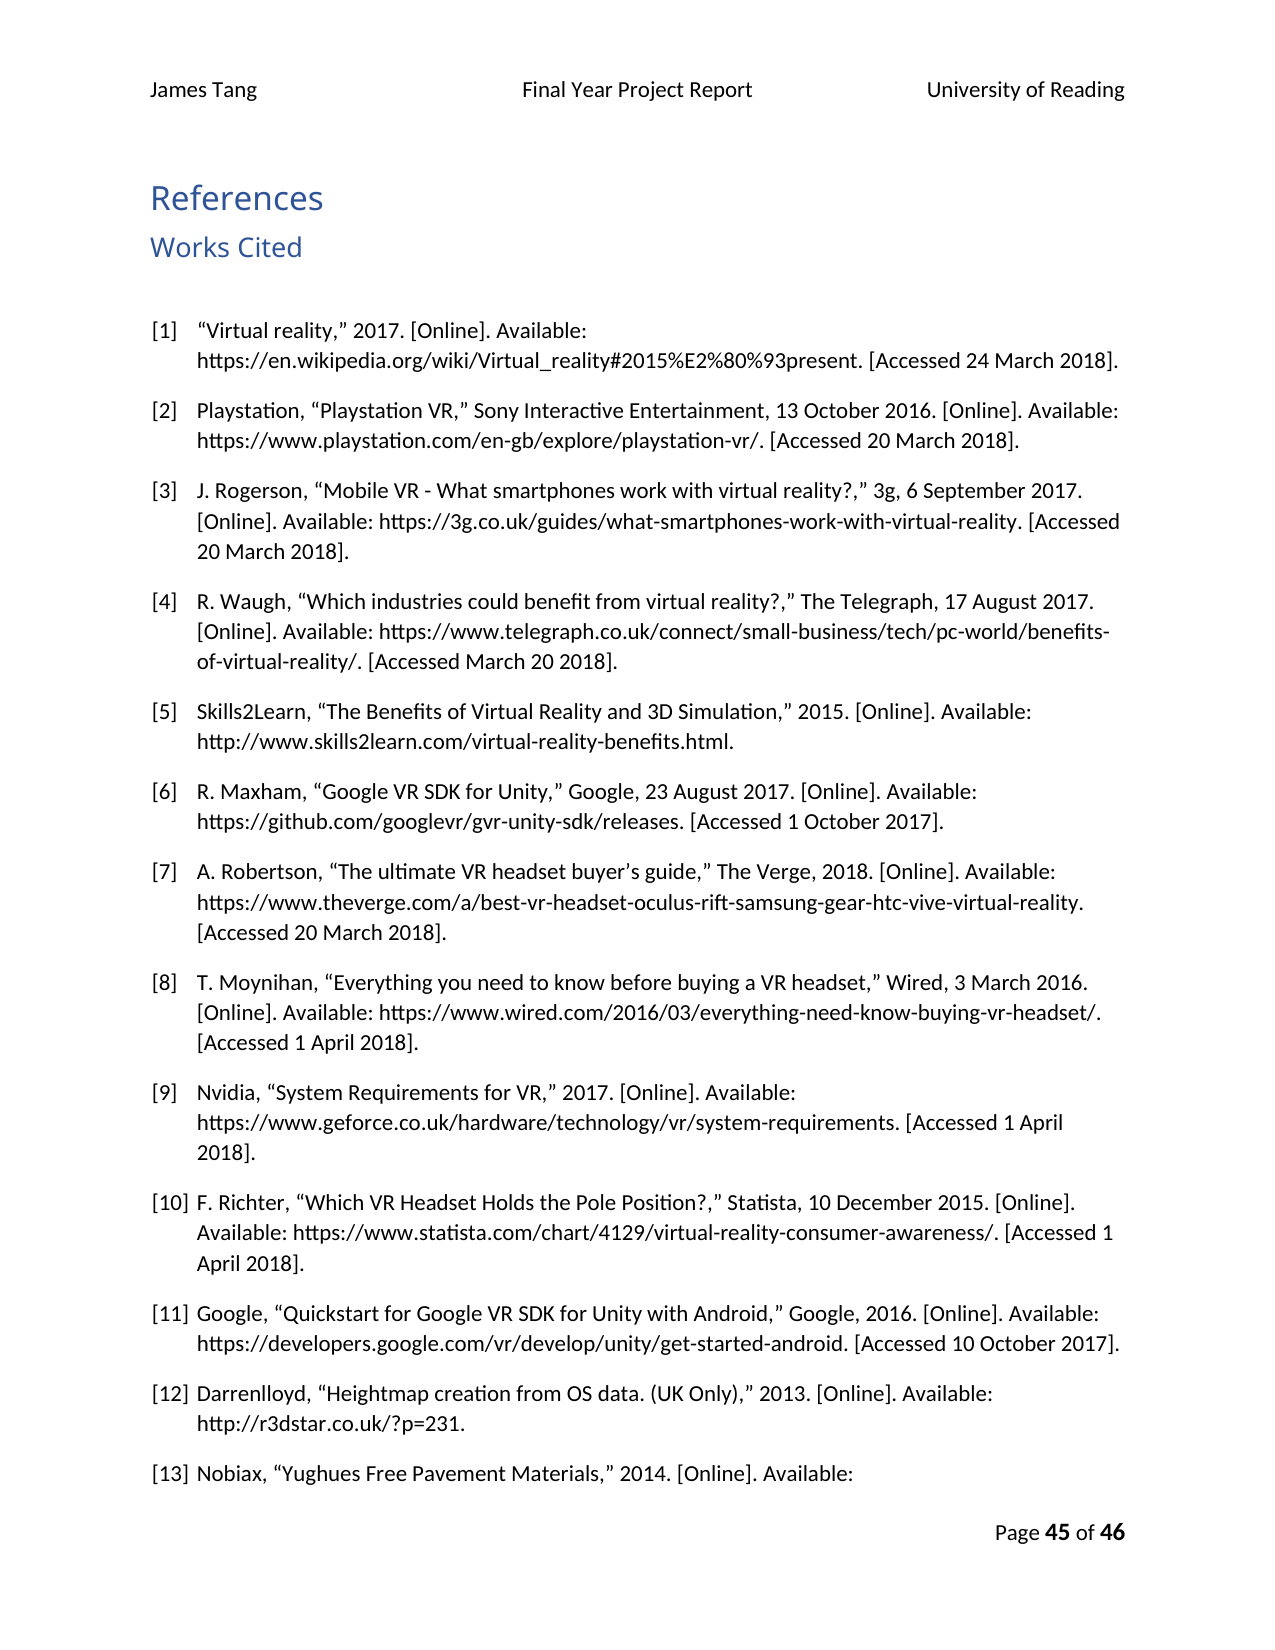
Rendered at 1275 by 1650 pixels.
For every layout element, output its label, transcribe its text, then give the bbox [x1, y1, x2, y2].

subtitle References [150, 175, 1125, 220]
